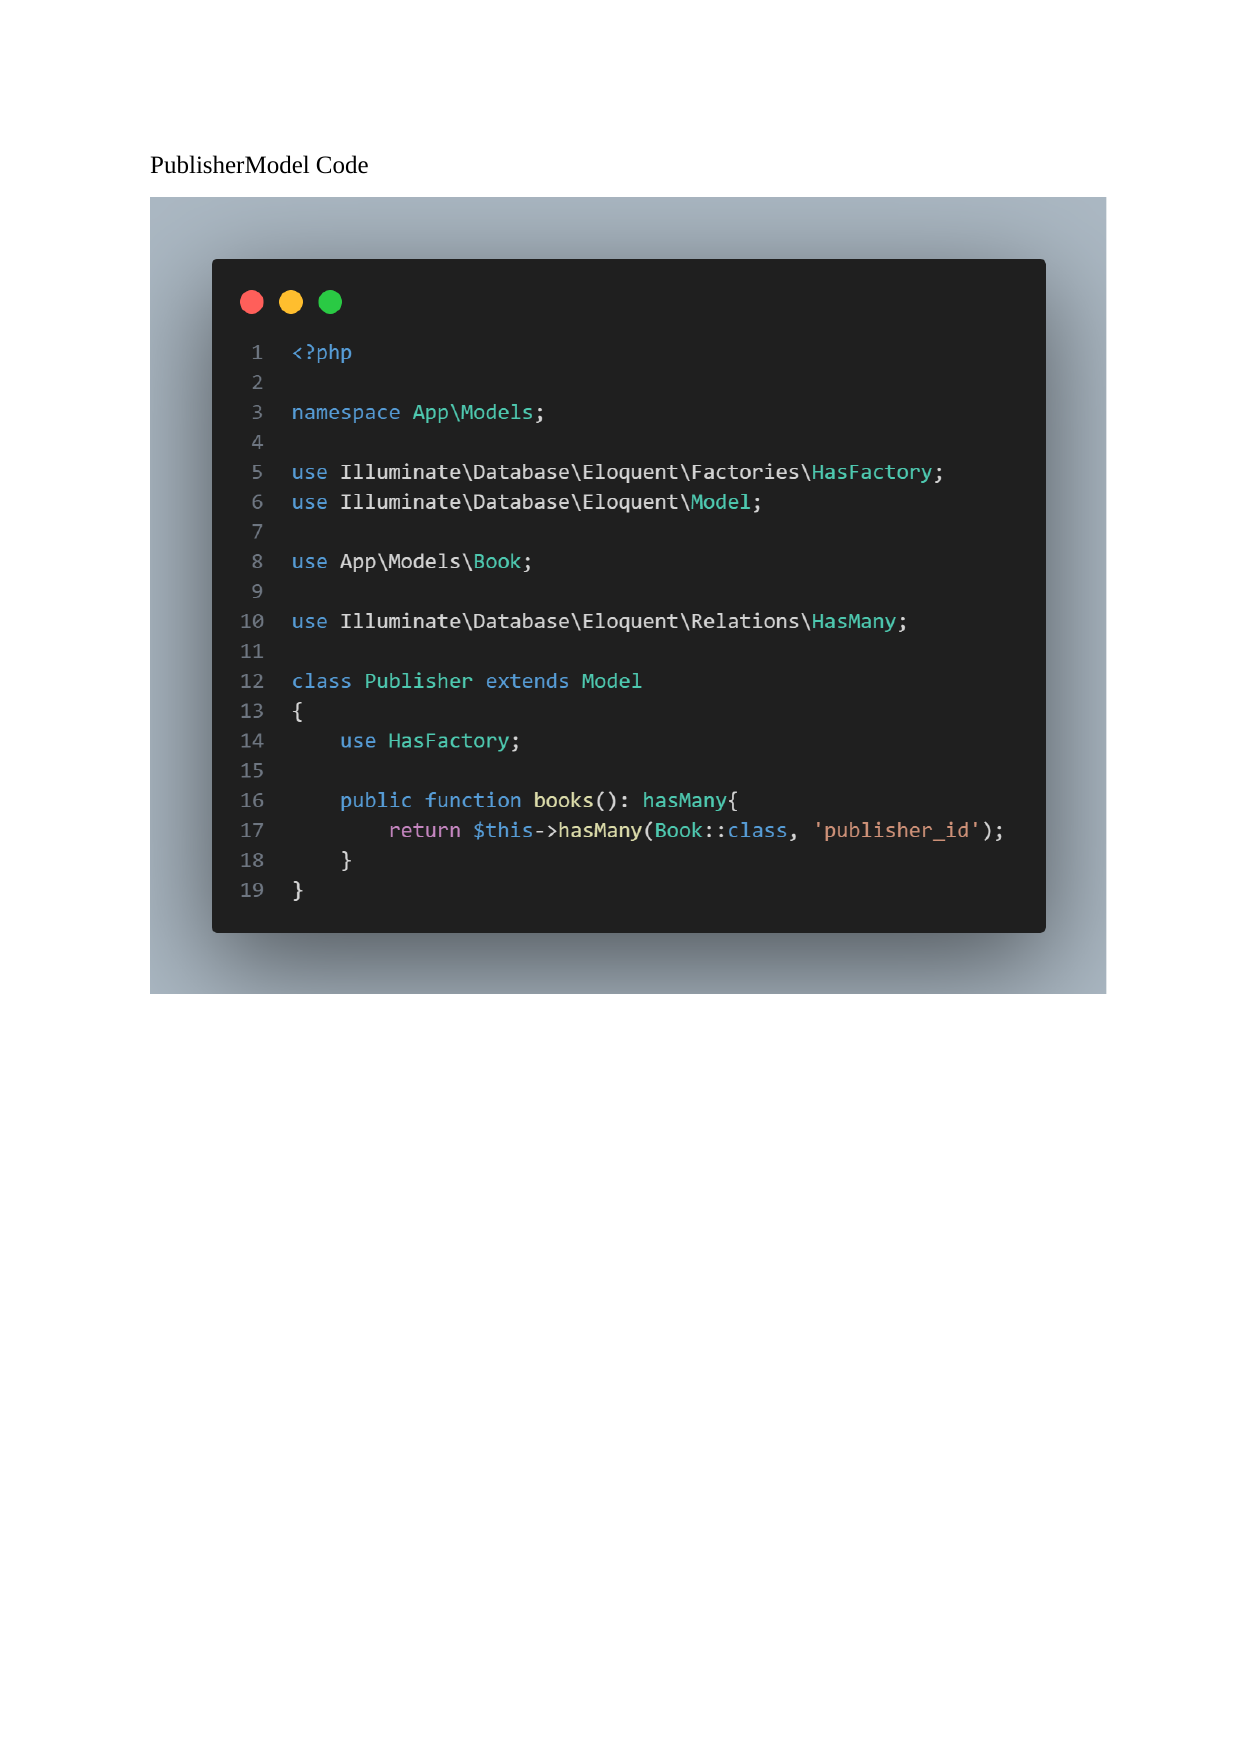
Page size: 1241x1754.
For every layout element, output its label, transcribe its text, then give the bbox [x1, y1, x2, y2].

picture [150, 197, 1107, 994]
text PublisherModel Code [150, 150, 1090, 179]
